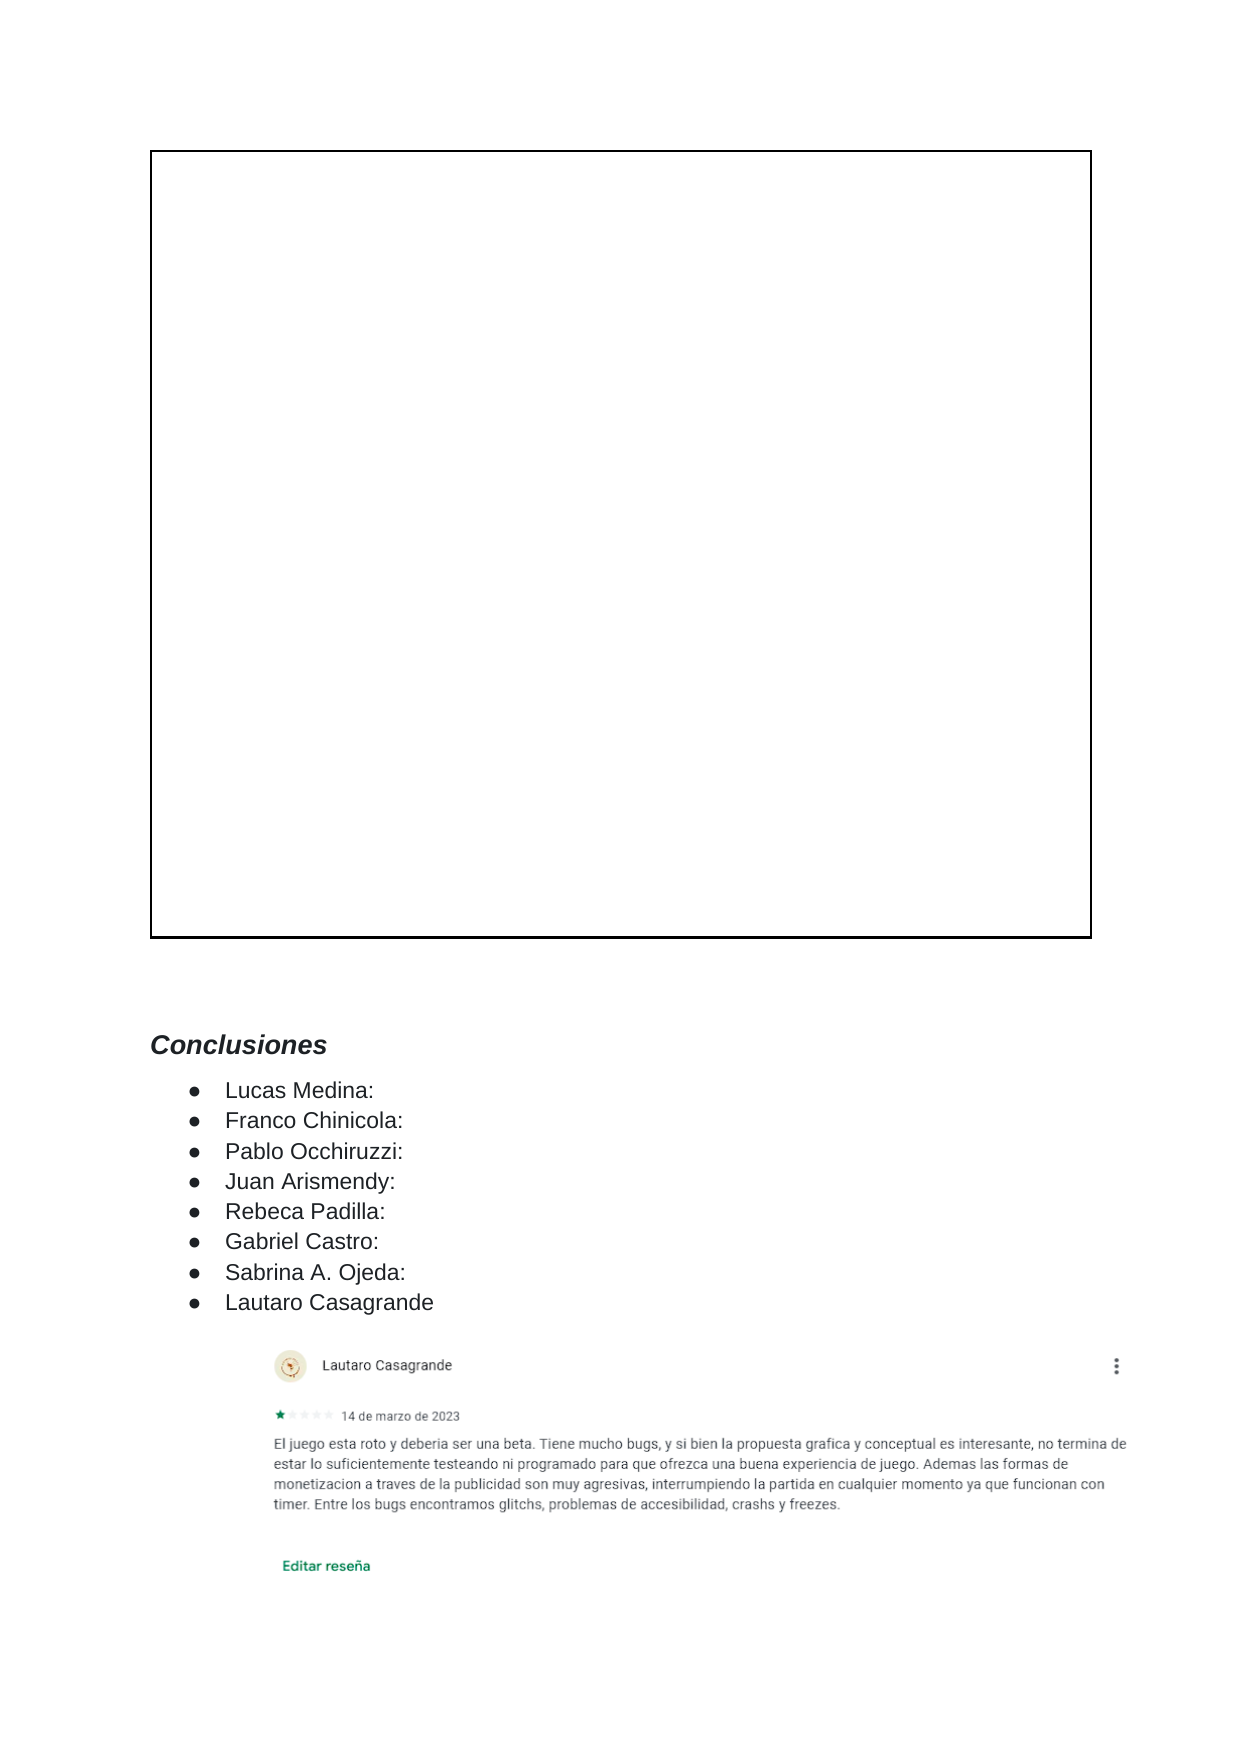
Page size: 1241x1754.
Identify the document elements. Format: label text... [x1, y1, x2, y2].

list Pablo Occhiruzzi: [187, 1138, 1090, 1164]
list Franco Chinicola: [187, 1107, 1090, 1134]
text Conclusiones [150, 1029, 1090, 1060]
picture [225, 1331, 1166, 1603]
list Lautaro Casagrande [187, 1289, 1090, 1315]
list Sabrina A. Ojeda: [187, 1258, 1090, 1285]
list Gabriel Castro: [187, 1228, 1090, 1254]
list Rebeca Padilla: [187, 1198, 1090, 1224]
list Juan Arismendy: [187, 1168, 1090, 1194]
list Lucas Medina: [187, 1077, 1090, 1103]
table_cell [152, 152, 1090, 936]
